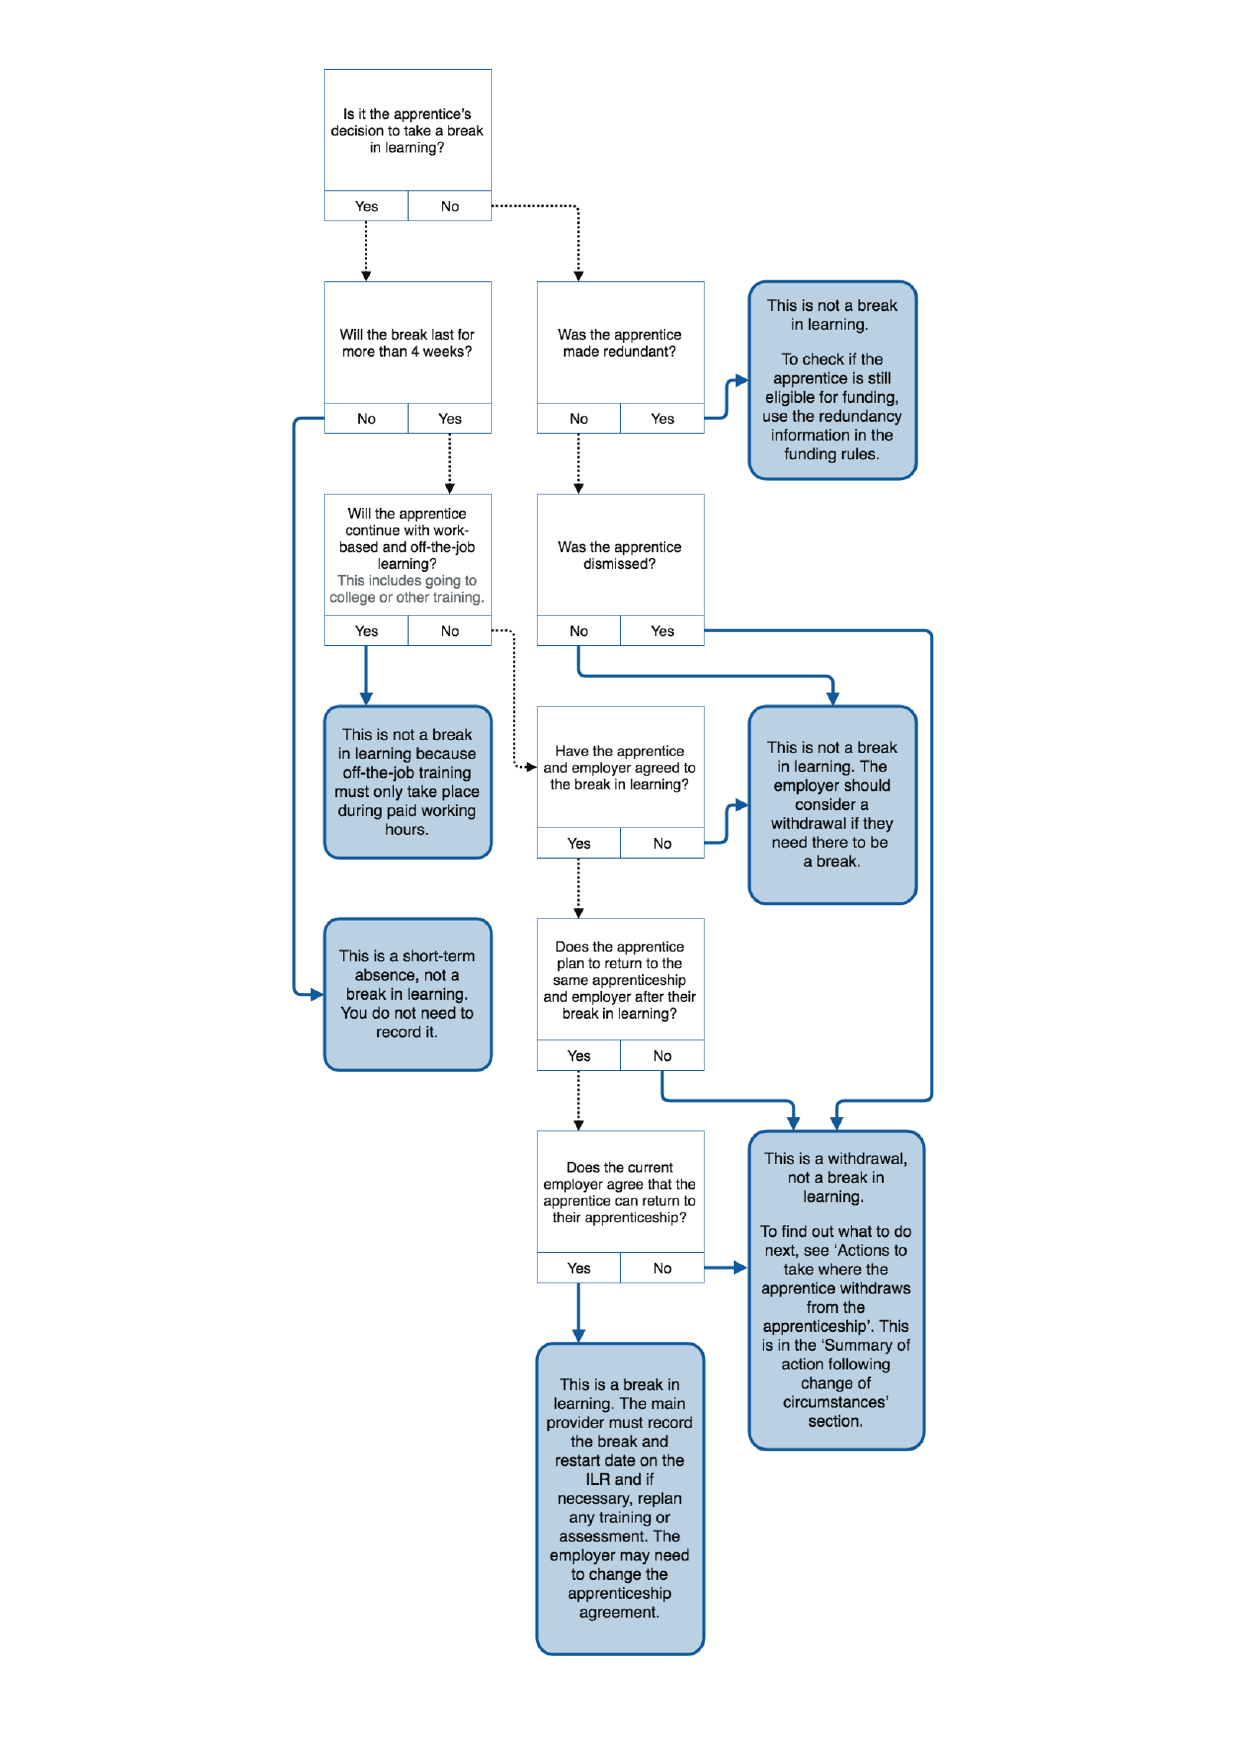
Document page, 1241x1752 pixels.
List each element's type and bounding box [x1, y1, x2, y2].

picture [285, 61, 940, 1662]
